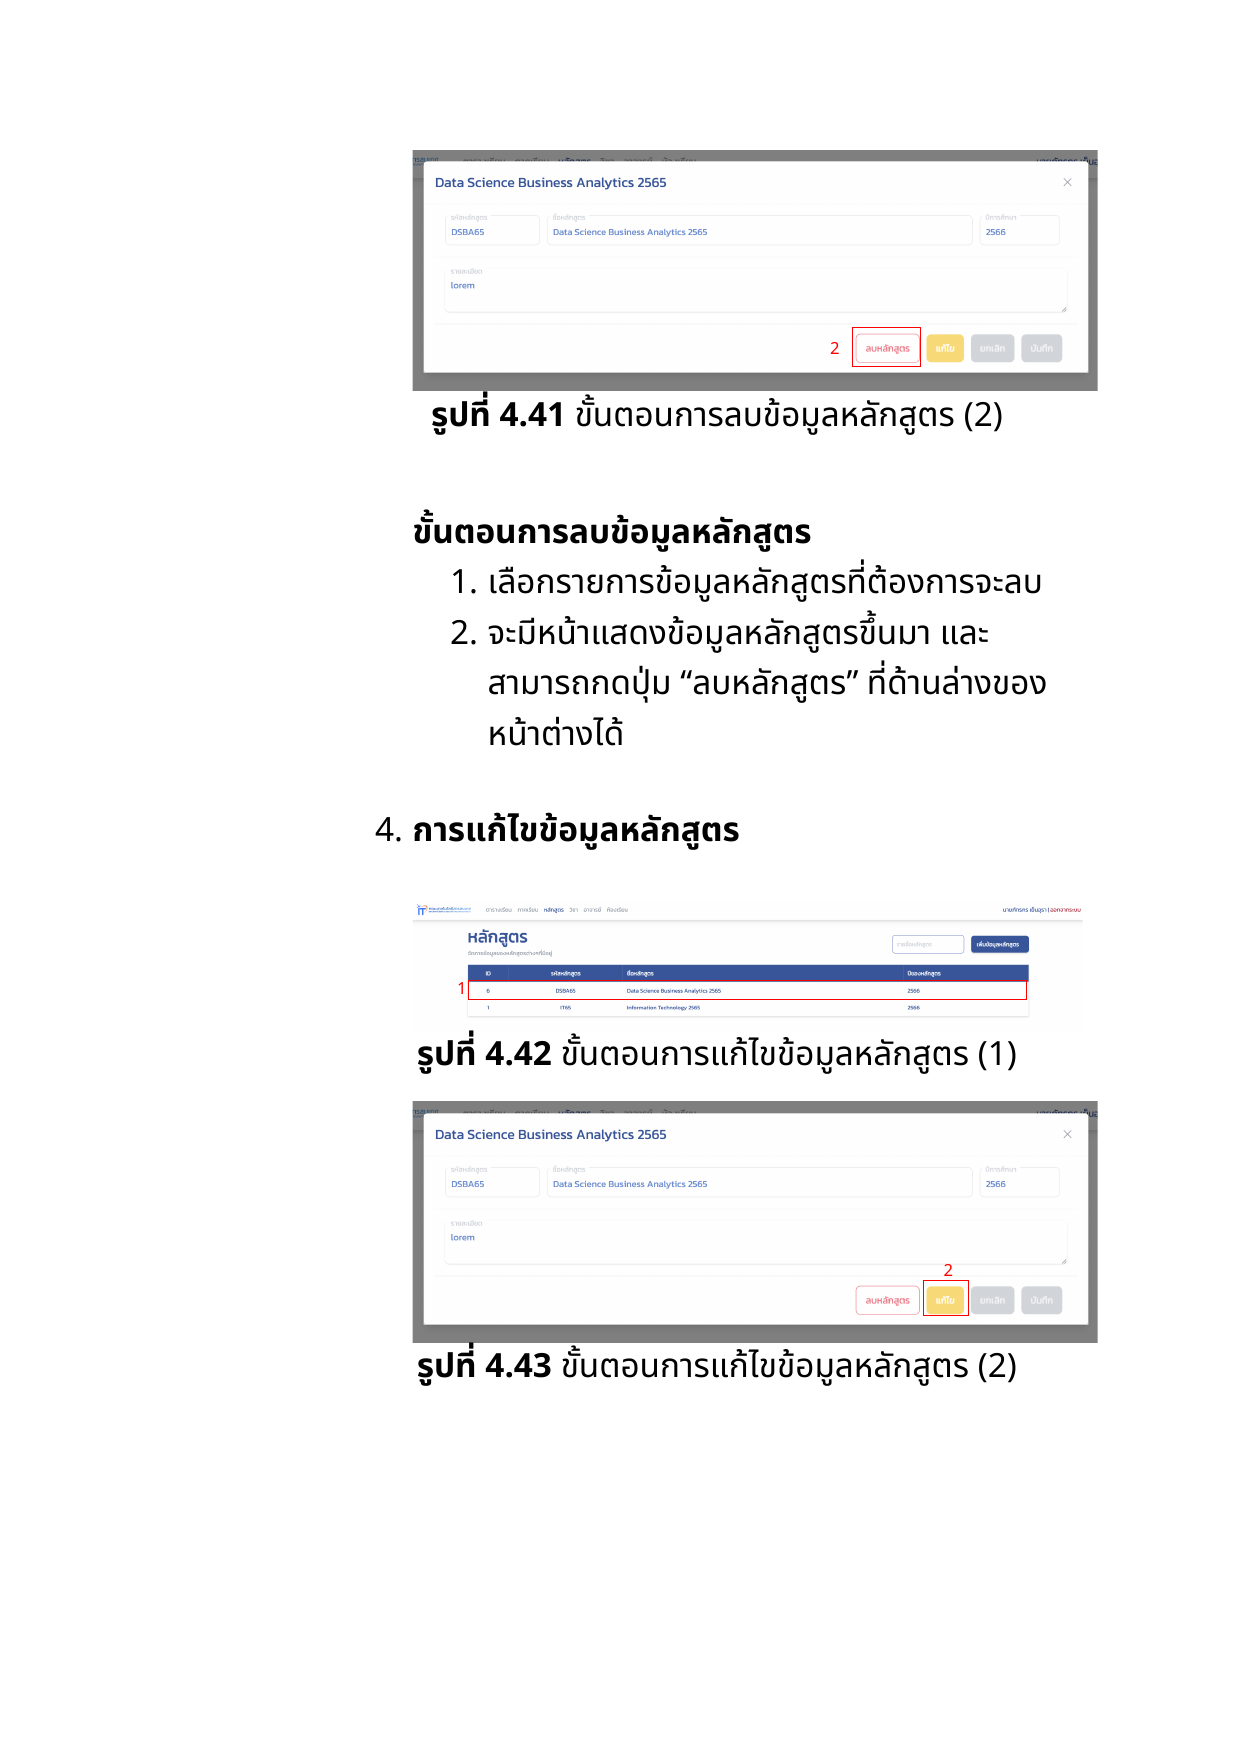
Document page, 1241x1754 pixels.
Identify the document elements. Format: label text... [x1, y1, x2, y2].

list เลือกรายการข้อมูลหลักสูตรที่ต้องการจะลบ [450, 558, 1090, 609]
list จะมีหน้าแสดงข้อมูลหลักสูตรขึ้นมา และสามารถกดปุ่ม “ลบหลักสูตร” ที่ด้านล่างของหน้าต่างได้ [450, 609, 1090, 760]
picture [412, 150, 1098, 391]
picture [412, 901, 1083, 1031]
list การแก้ไขข้อมูลหลักสูตร [375, 806, 1090, 856]
picture [412, 1101, 1098, 1343]
list ขั้นตอนการลบข้อมูลหลักสูตร [412, 508, 1090, 558]
